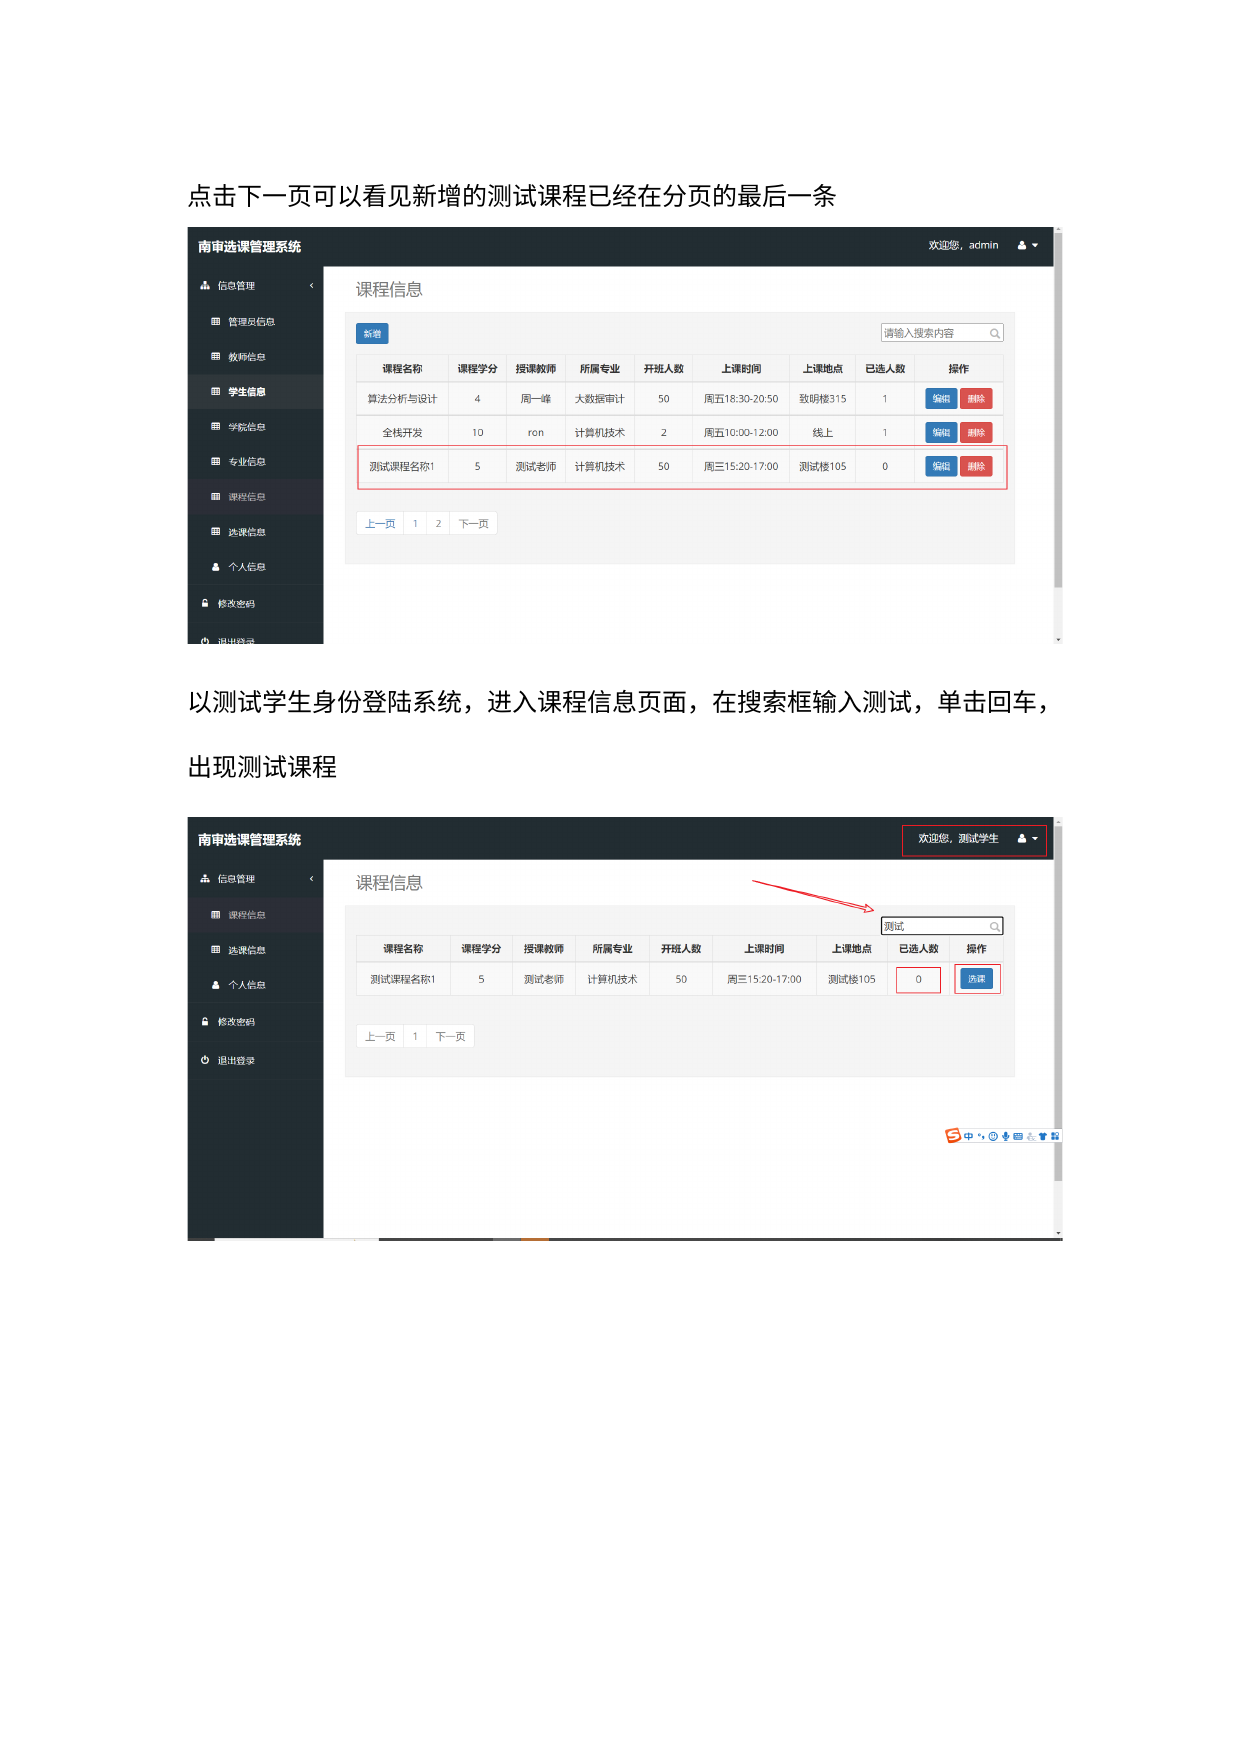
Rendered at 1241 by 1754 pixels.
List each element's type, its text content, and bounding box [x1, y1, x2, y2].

text 以测试学生身份登陆系统，进入课程信息页面，在搜索框输入测试，单击回车，出现测试课程 [187, 668, 1053, 798]
text 点击下一页可以看见新增的测试课程已经在分页的最后一条 [187, 162, 1053, 227]
picture [187, 227, 1063, 644]
picture [187, 817, 1063, 1241]
